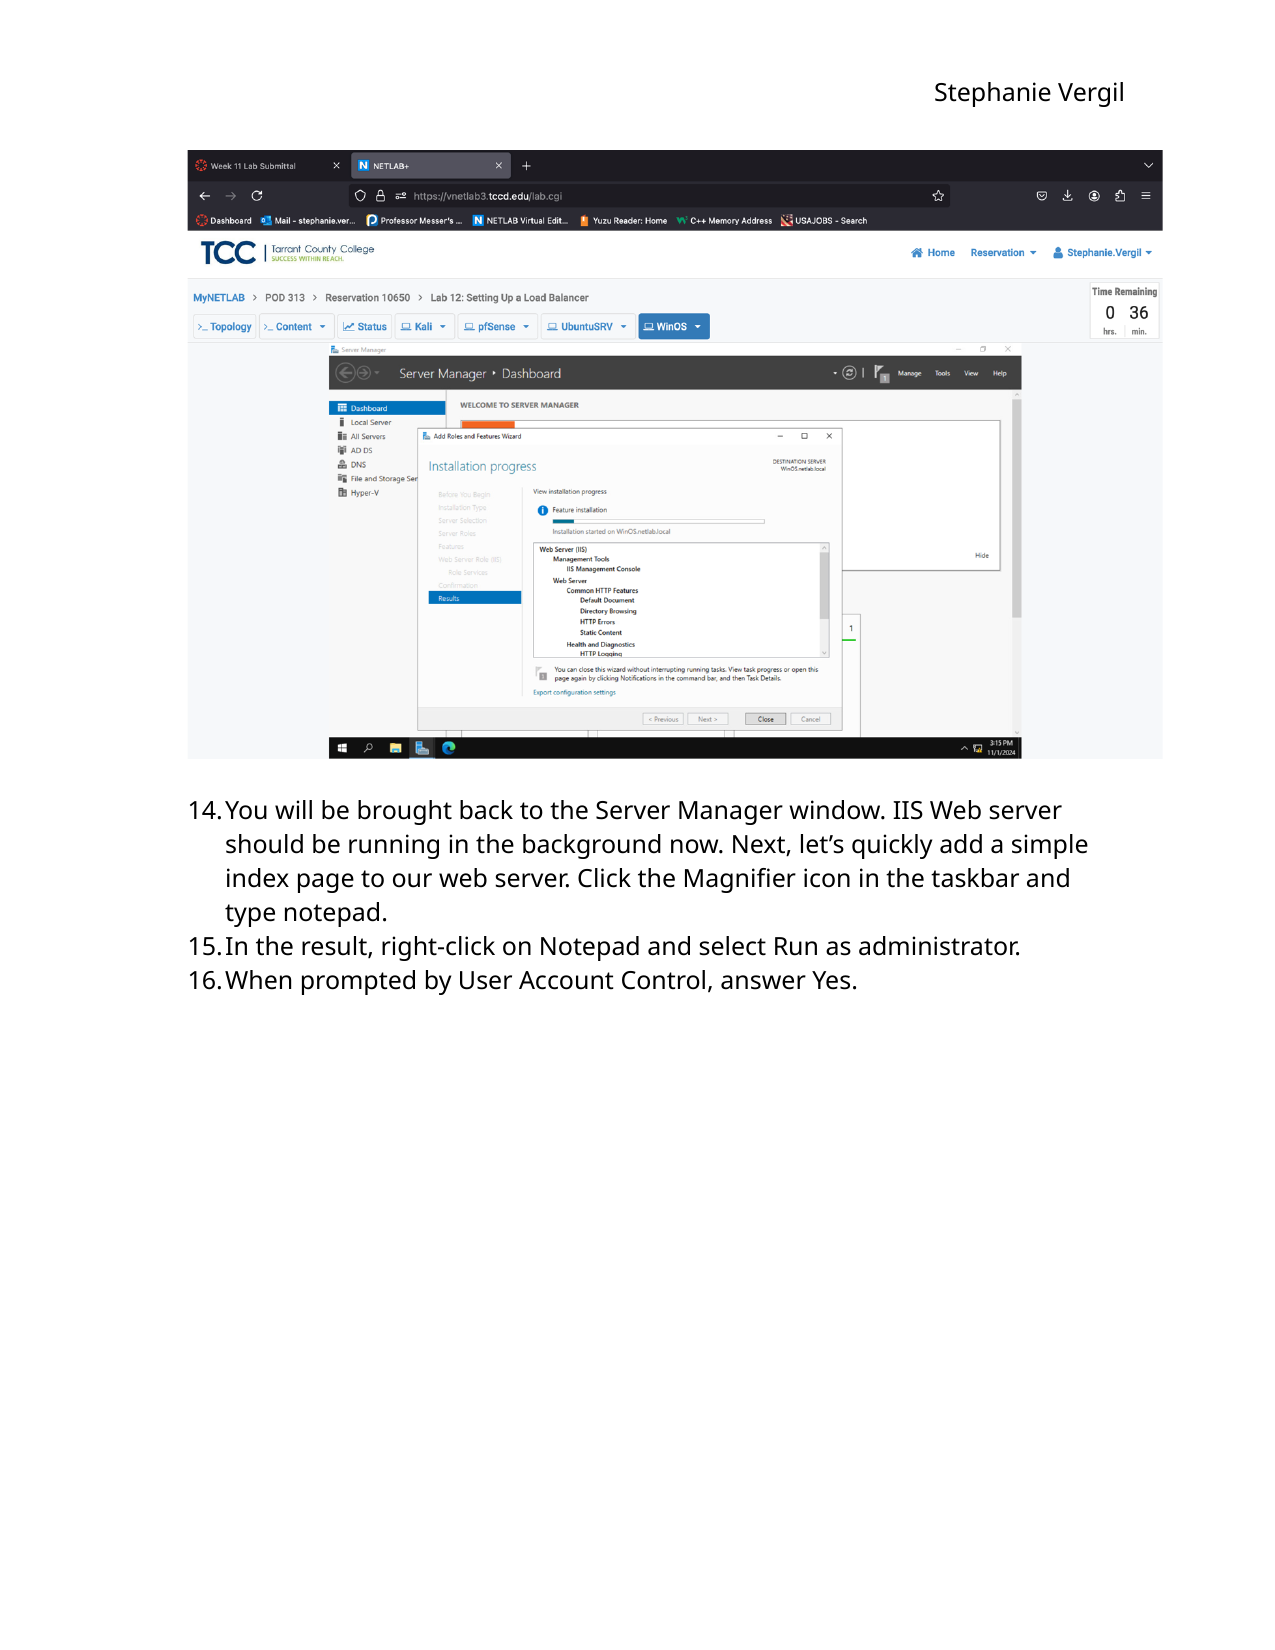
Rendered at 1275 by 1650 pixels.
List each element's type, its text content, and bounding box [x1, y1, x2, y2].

list You will be brought back to the Server Manager window. IIS Web server should be running in the background now. Next, let’s quickly add a simple index page to our web server. Click the Magnifier icon in the taskbar and type notepad. [187, 793, 1125, 929]
list When prompted by User Account Control, answer Yes. [187, 963, 1125, 997]
list In the result, right-click on Notepad and select Run as administrator. [187, 929, 1125, 963]
picture [187, 150, 1163, 759]
